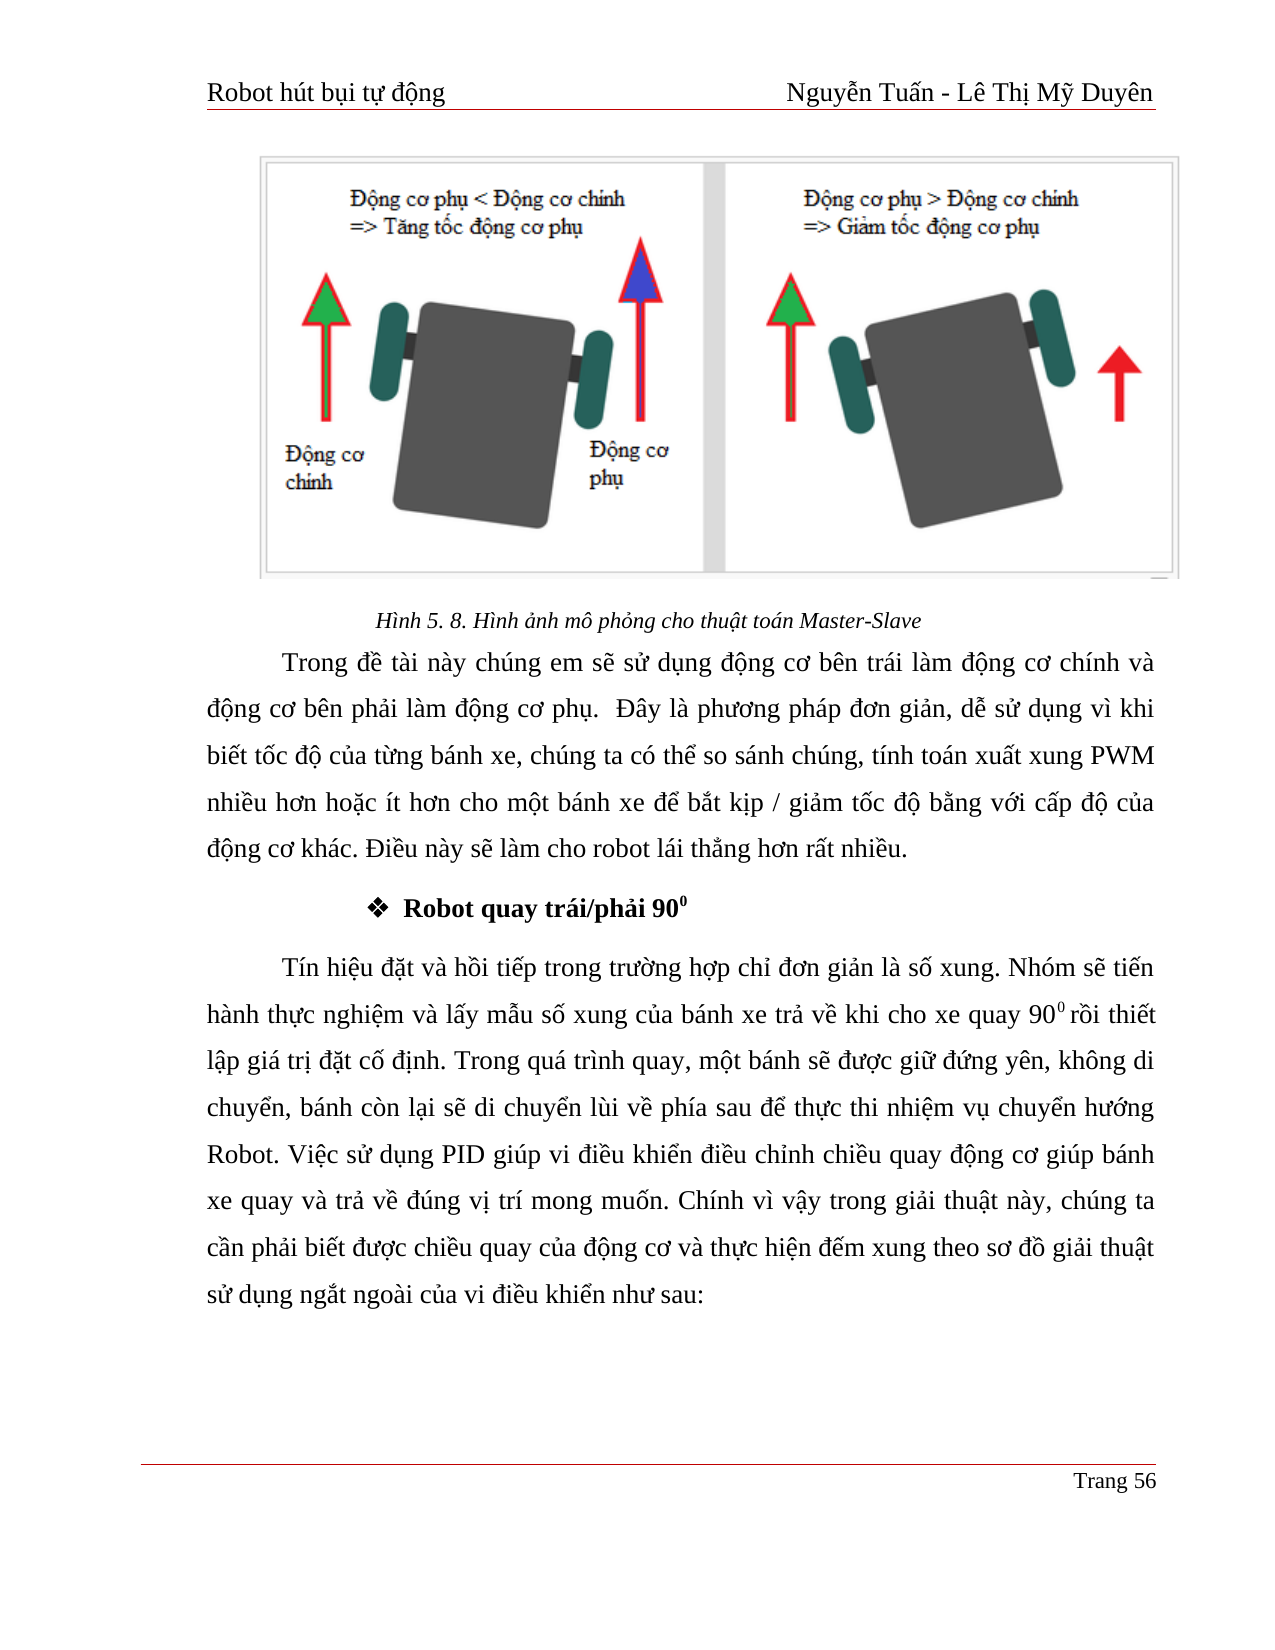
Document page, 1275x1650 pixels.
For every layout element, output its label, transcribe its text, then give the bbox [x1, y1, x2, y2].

list Robot quay trái/phải 900 [366, 892, 1156, 923]
text Hình 5. 8. Hình ảnh mô phỏng cho thuật toán Master-Slave [141, 607, 1156, 633]
picture [254, 150, 1184, 579]
text Tín hiệu đặt và hồi tiếp trong trường hợp chỉ đơn giản là số xung. Nhóm sẽ tiến hành thực nghiệm và lấy mẫu số xung của bánh xe trả về khi cho xe quay 900 rồi thiết lập giá trị đặt cố định. Trong quá trình quay, một bánh sẽ được giữ đứng yên, không di chuyển, bánh còn lại sẽ di chuyển lùi về phía sau để thực thi nhiệm vụ chuyển hướng Robot. Việc sử dụng PID giúp vi điều khiển điều chỉnh chiều quay động cơ giúp bánh xe quay và trả về đúng vị trí mong muốn. Chính vì vậy trong giải thuật này, chúng ta cần phải biết được chiều quay của động cơ và thực hiện đếm xung theo sơ đồ giải thuật sử dụng ngắt ngoài của vi điều khiển như sau: [207, 951, 1156, 1309]
text Trong đề tài này chúng em sẽ sử dụng động cơ bên trái làm động cơ chính và động cơ bên phải làm động cơ phụ. Đây là phương pháp đơn giản, dễ sử dụng vì khi biết tốc độ của từng bánh xe, chúng ta có thể so sánh chúng, tính toán xuất xung PWM nhiều hơn hoặc ít hơn cho một bánh xe để bắt kịp / giảm tốc độ bằng với cấp độ của động cơ khác. Điều này sẽ làm cho robot lái thẳng hơn rất nhiều. [207, 646, 1156, 864]
